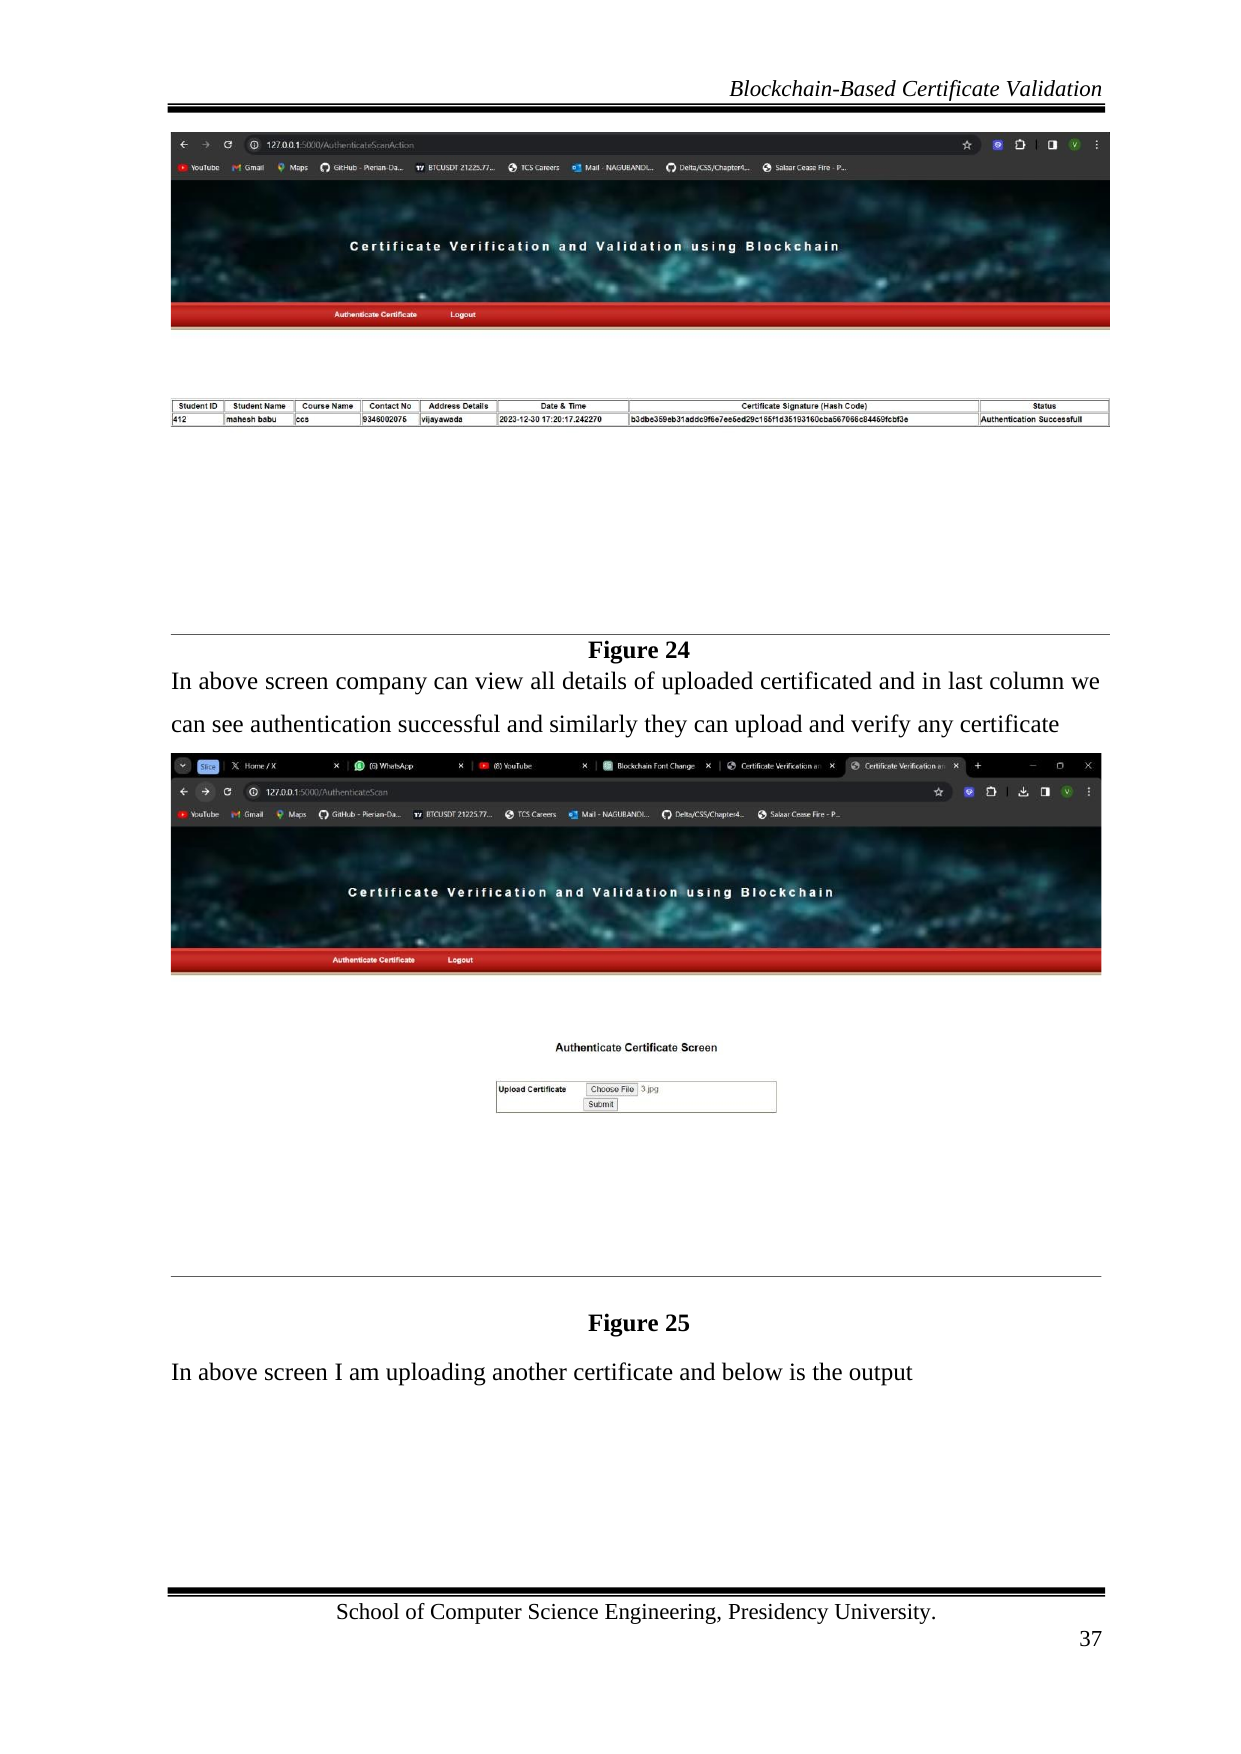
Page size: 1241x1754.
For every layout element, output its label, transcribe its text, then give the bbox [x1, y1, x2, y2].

picture [170, 753, 1102, 1277]
text Figure 25 [83, 1308, 1194, 1337]
text Figure 24 [83, 635, 1194, 663]
picture [170, 132, 1110, 635]
text In above screen I am uploading another certificate and below is the output [171, 1357, 1194, 1386]
text In above screen company can view all details of uploaded certificated and in last column we can see authentication successful and similarly they can upload and verify any certificate [171, 666, 1104, 738]
